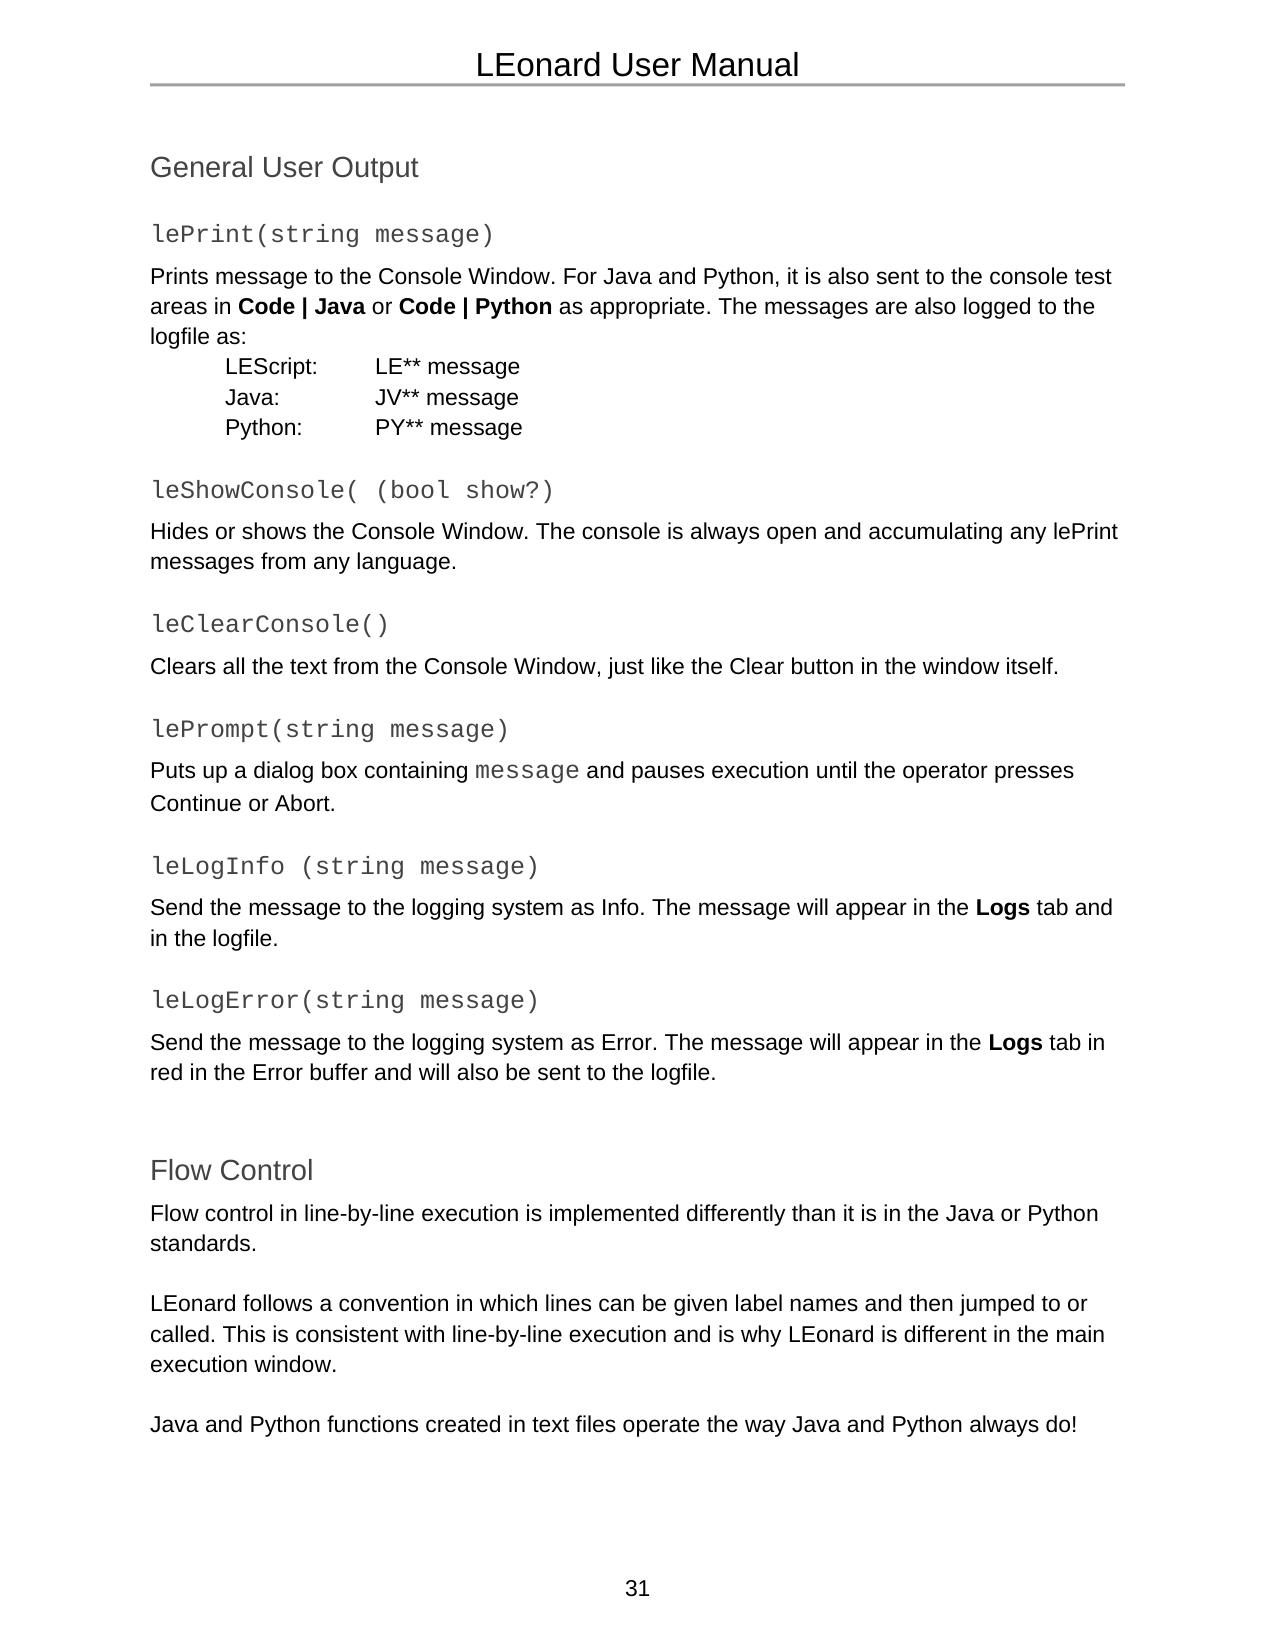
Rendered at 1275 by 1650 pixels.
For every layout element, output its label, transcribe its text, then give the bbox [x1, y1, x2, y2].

subtitle General User Output [150, 150, 1125, 183]
text Send the message to the logging system as Error. The message will appear in the Logs tab in red in the Error buffer and will also be sent to the logfile. [150, 1029, 1125, 1085]
text LEScript: LE** message [225, 353, 1125, 380]
text Python: PY** message [225, 414, 1125, 440]
text Flow control in line-by-line execution is implemented differently than it is in the Java or Python standards. [150, 1200, 1125, 1256]
subtitle leShowConsole( (bool show?) [150, 477, 1125, 506]
subtitle Flow Control [150, 1153, 1125, 1186]
subtitle leLogInfo (string message) [150, 853, 1125, 882]
text Java and Python functions created in text files operate the way Java and Python always do! [150, 1411, 1125, 1437]
text Java: JV** message [225, 383, 1125, 410]
text Prints message to the Console Window. For Java and Python, it is also sent to the console test areas in Code | Java or Code | Python as appropriate. The messages are also logged to the logfile as: [150, 263, 1125, 349]
text LEonard follows a convention in which lines can be given label names and then jumped to or called. This is consistent with line-by-line execution and is why LEonard is different in the main execution window. [150, 1290, 1125, 1377]
text Puts up a dialog box containing message and pauses execution until the operator presses Continue or Abort. [150, 757, 1125, 816]
subtitle lePrompt(string message) [150, 716, 1125, 744]
subtitle lePrint(string message) [150, 222, 1125, 250]
text Clears all the text from the Console Window, just like the Clear button in the window itself. [150, 653, 1125, 679]
subtitle leClearConsole() [150, 612, 1125, 640]
subtitle leLogError(string message) [150, 988, 1125, 1016]
text Hides or shows the Console Window. The console is always open and accumulating any lePrint messages from any language. [150, 518, 1125, 575]
text Send the message to the logging system as Info. The message will appear in the Logs tab and in the logfile. [150, 894, 1125, 951]
